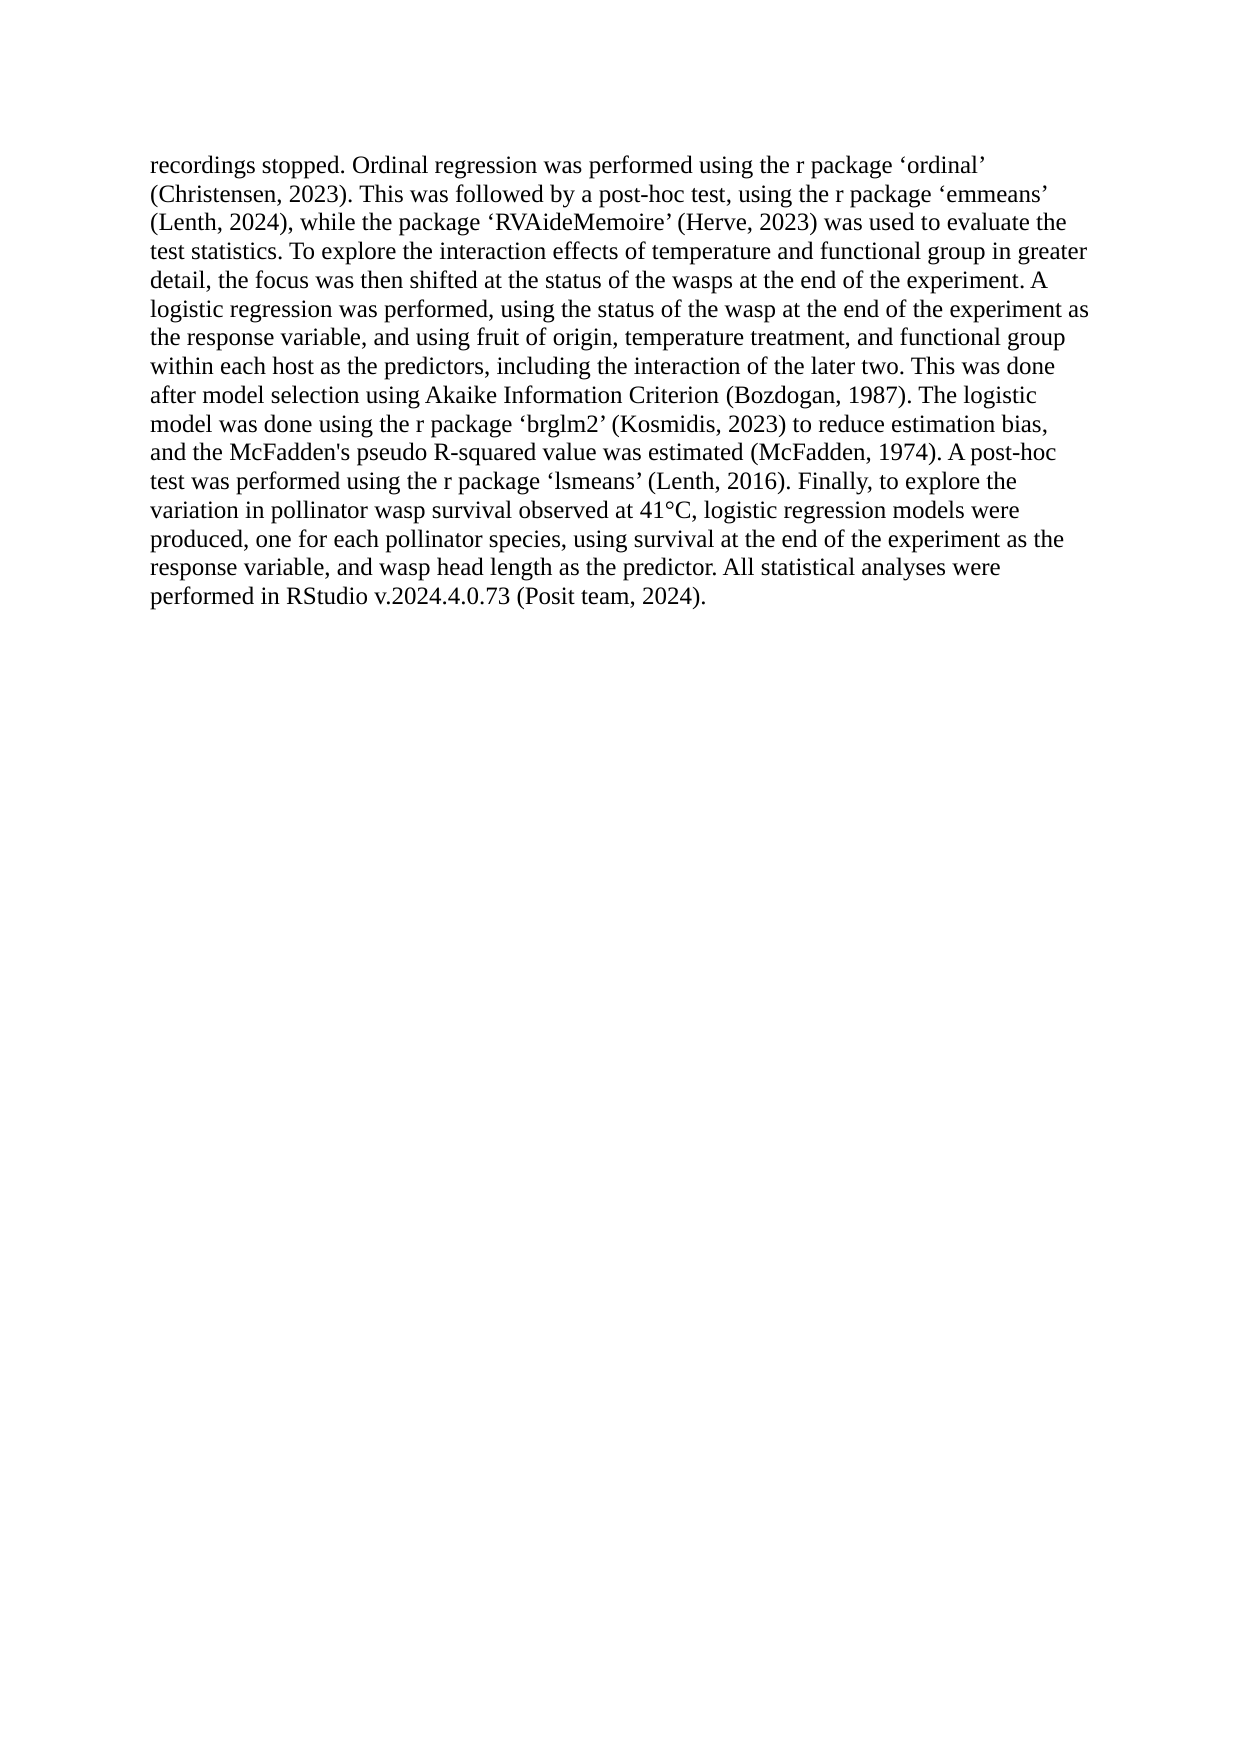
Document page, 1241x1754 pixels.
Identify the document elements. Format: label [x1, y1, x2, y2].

text [150, 150, 1090, 610]
